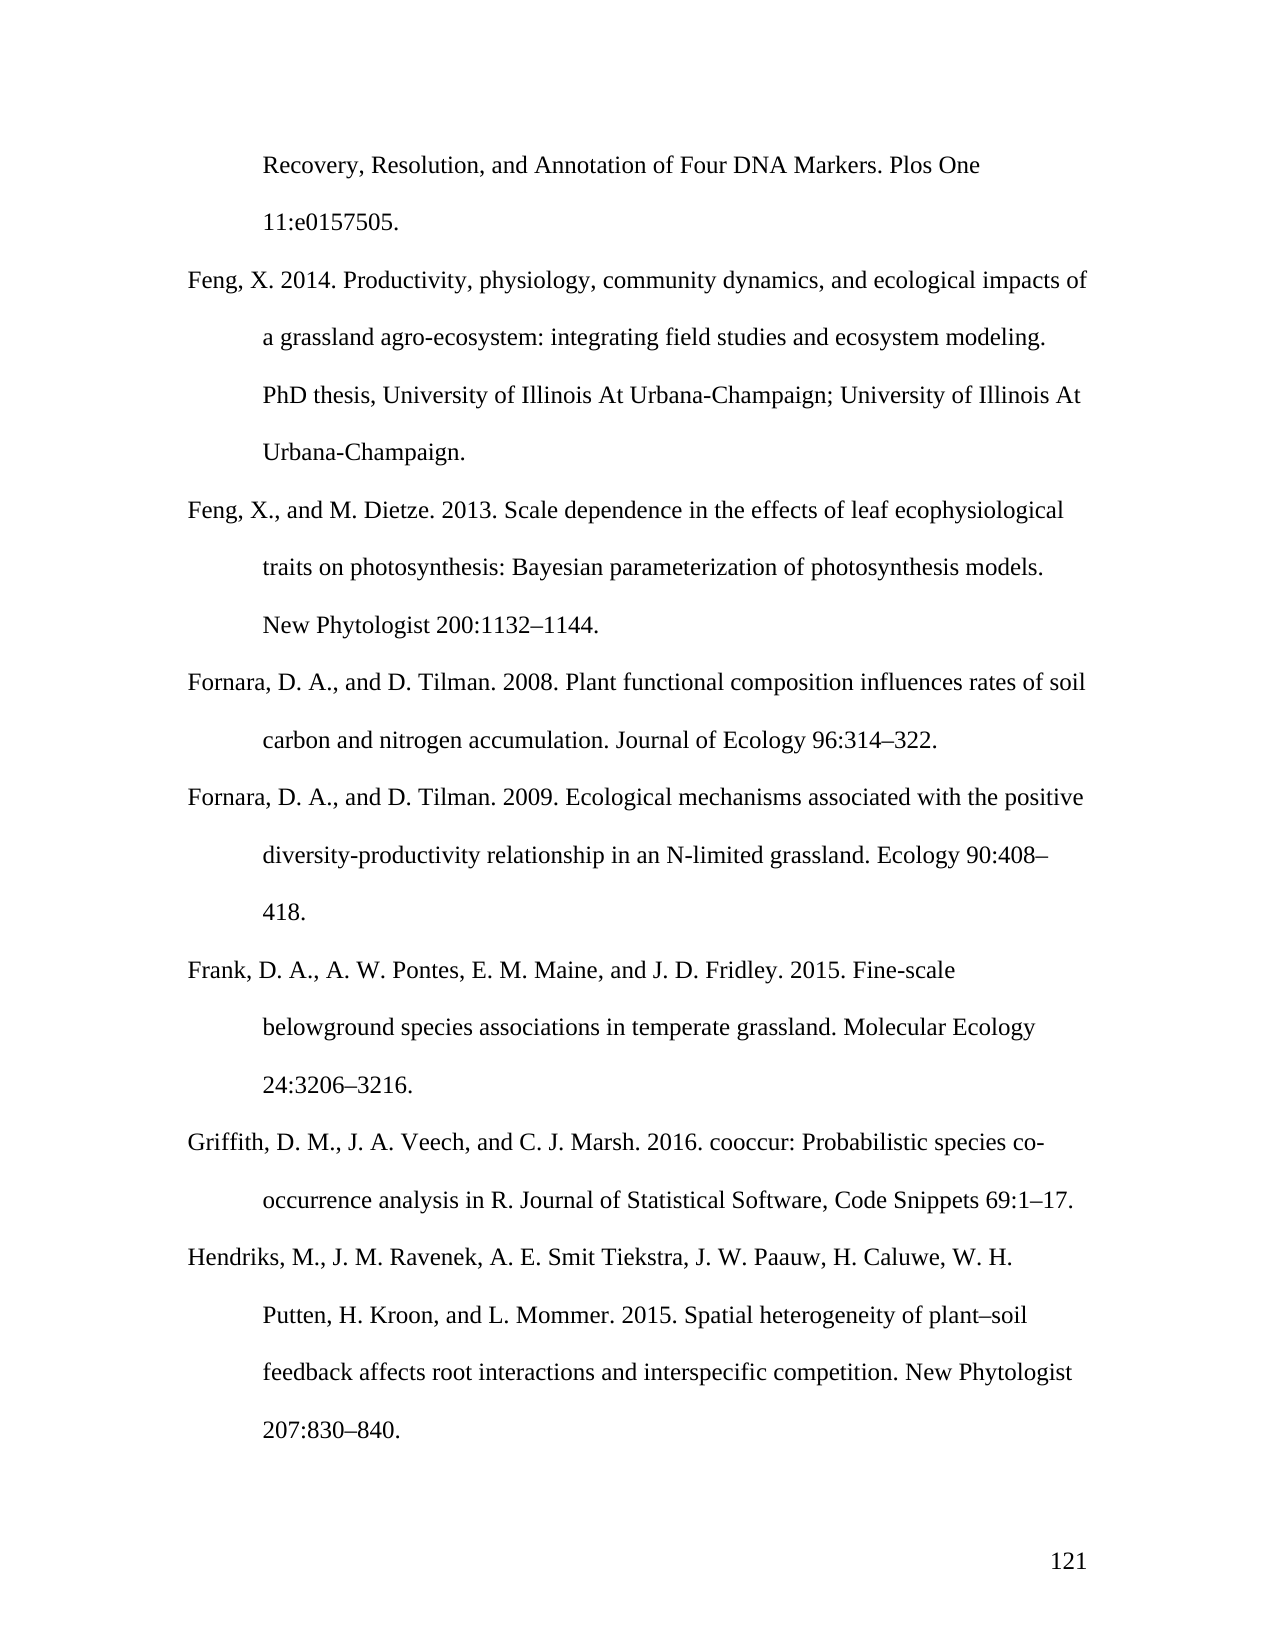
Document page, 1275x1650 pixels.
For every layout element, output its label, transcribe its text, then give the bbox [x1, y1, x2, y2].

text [187, 150, 1087, 236]
text Feng, X. 2014. Productivity, physiology, community dynamics, and ecological impacts of a grassland agro-ecosystem: integrating field studies and ecosystem modeling. PhD thesis, University of Illinois At Urbana-Champaign; University of Illinois At Urbana-Champaign. [187, 265, 1087, 466]
text Fornara, D. A., and D. Tilman. 2008. Plant functional composition influences rates of soil carbon and nitrogen accumulation. Journal of Ecology 96:314–322. [187, 667, 1087, 754]
text Griffith, D. M., J. A. Veech, and C. J. Marsh. 2016. cooccur: Probabilistic species co-occurrence analysis in R. Journal of Statistical Software, Code Snippets 69:1–17. [187, 1127, 1087, 1214]
text Feng, X., and M. Dietze. 2013. Scale dependence in the effects of leaf ecophysiological traits on photosynthesis: Bayesian parameterization of photosynthesis models. New Phytologist 200:1132–1144. [187, 495, 1087, 639]
text Fornara, D. A., and D. Tilman. 2009. Ecological mechanisms associated with the positive diversity-productivity relationship in an N-limited grassland. Ecology 90:408–418. [187, 782, 1087, 926]
text Hendriks, M., J. M. Ravenek, A. E. Smit Tiekstra, J. W. Paauw, H. Caluwe, W. H. Putten, H. Kroon, and L. Mommer. 2015. Spatial heterogeneity of plant–soil feedback affects root interactions and interspecific competition. New Phytologist 207:830–840. [187, 1242, 1087, 1444]
text Frank, D. A., A. W. Pontes, E. M. Maine, and J. D. Fridley. 2015. Fine-scale belowground species associations in temperate grassland. Molecular Ecology 24:3206–3216. [187, 955, 1087, 1099]
